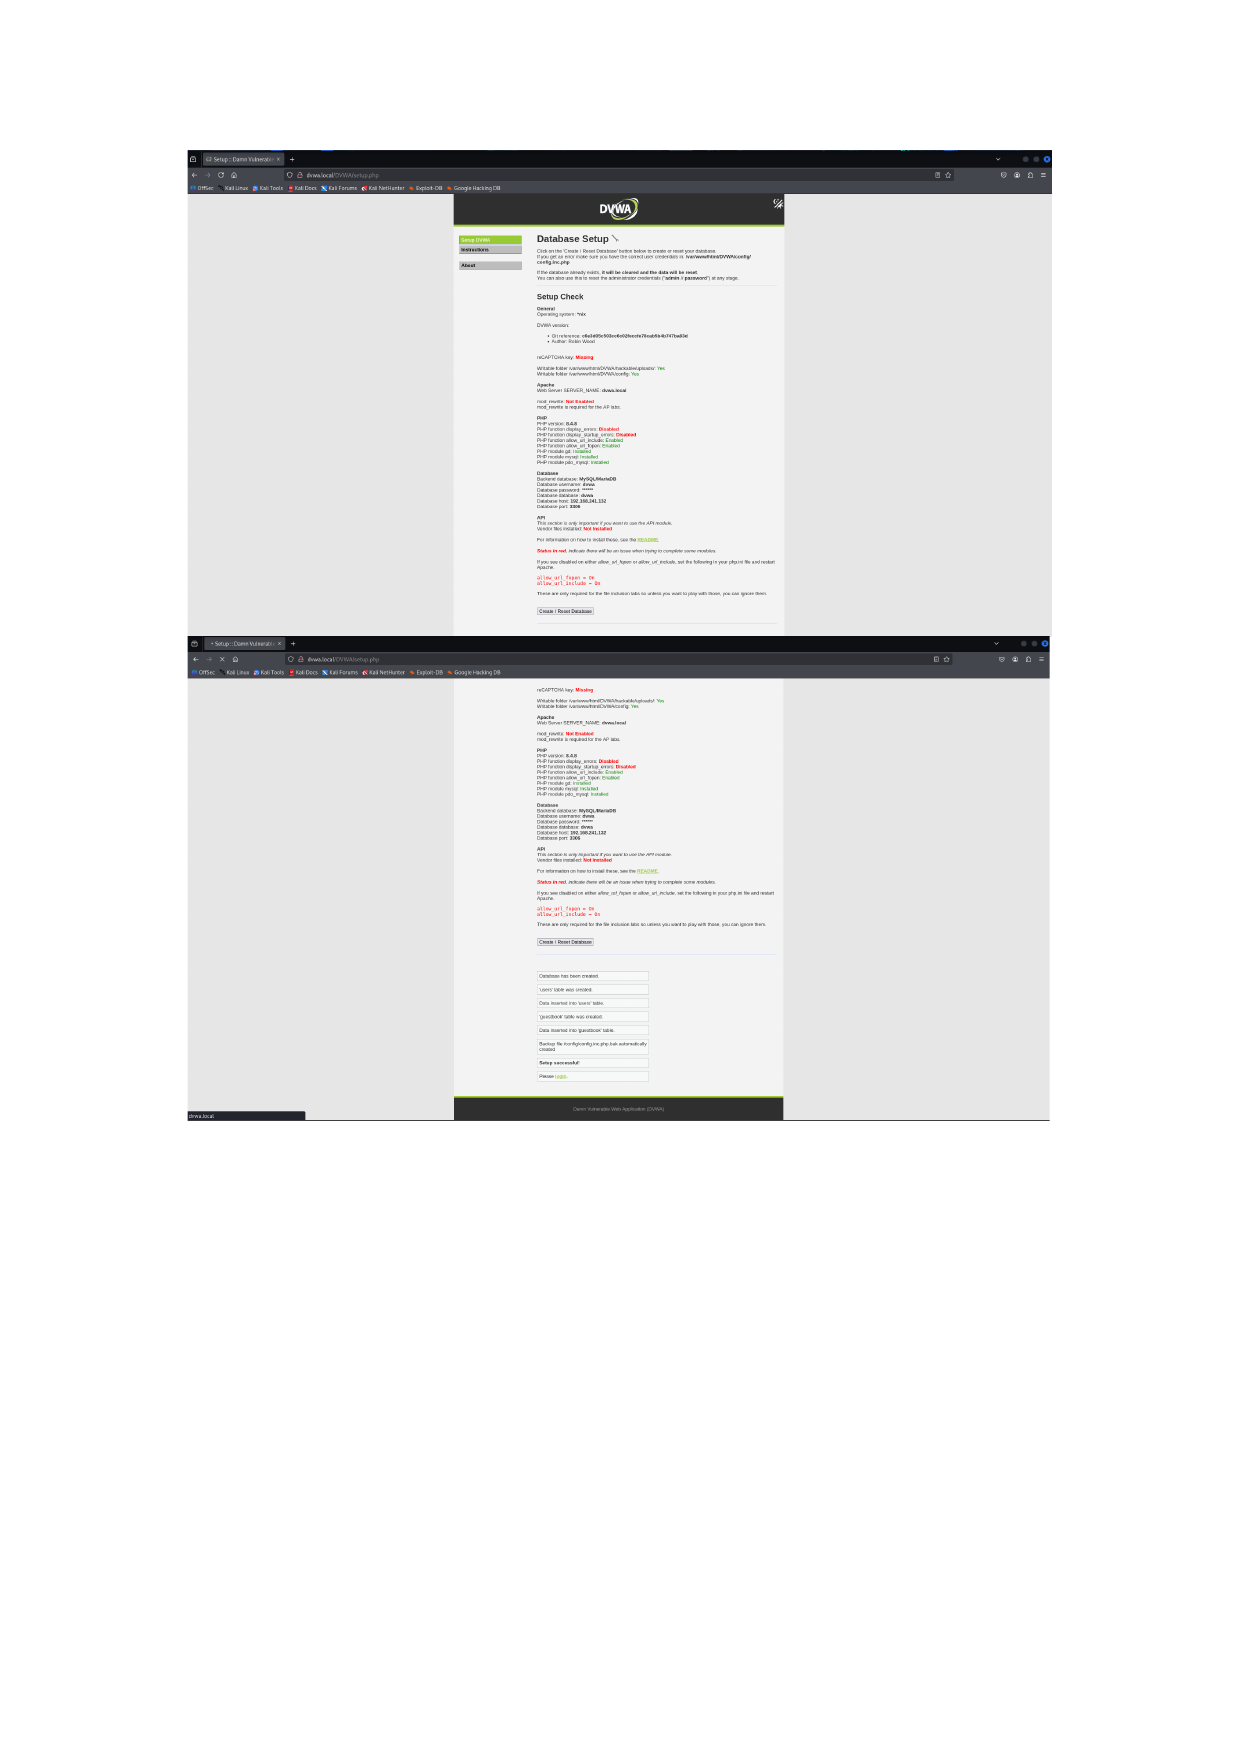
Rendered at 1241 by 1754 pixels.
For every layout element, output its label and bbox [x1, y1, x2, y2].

picture [187, 150, 1052, 1121]
